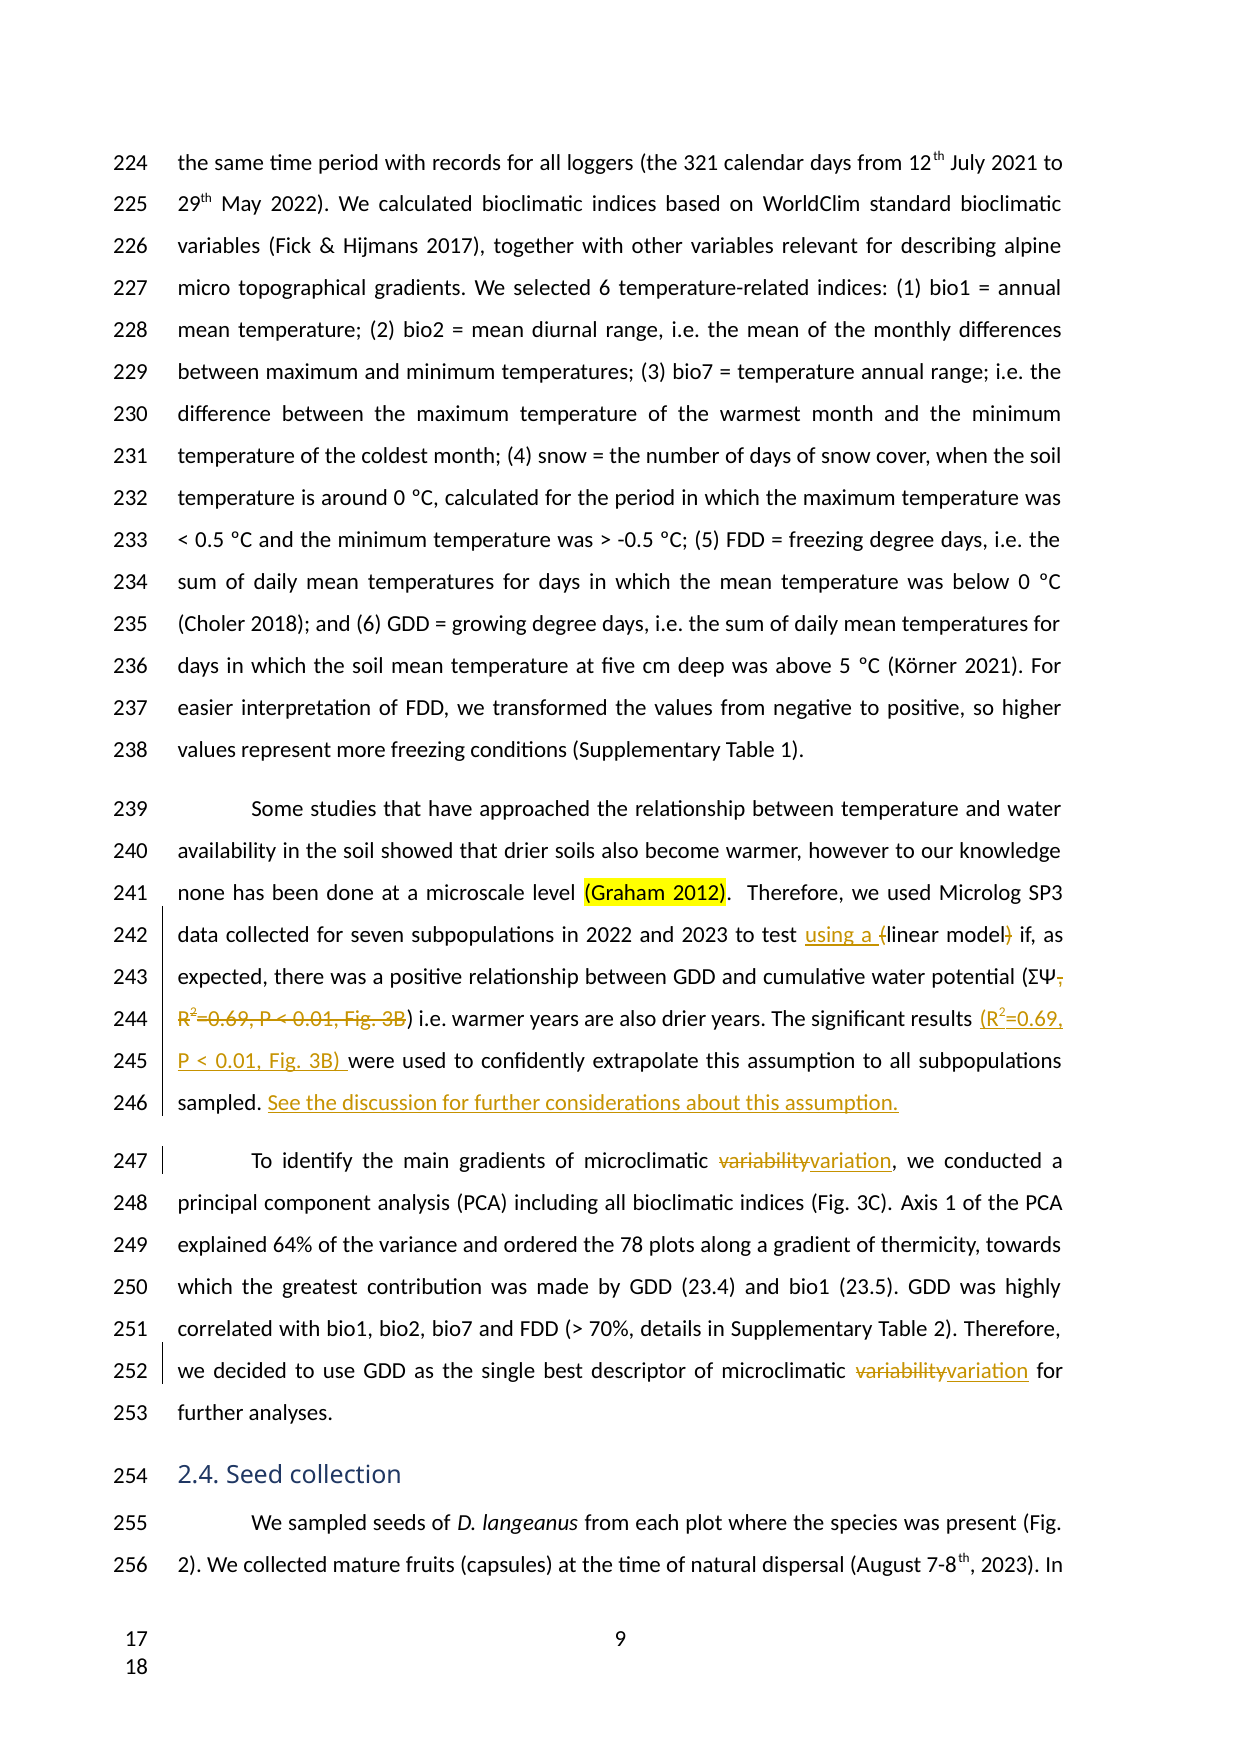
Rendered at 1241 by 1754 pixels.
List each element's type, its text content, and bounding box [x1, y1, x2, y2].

text Some studies that have approached the relationship between temperature and water availability in the soil showed that drier soils also become warmer, however to our knowledge none has been done at a microscale level (Graham 2012). Therefore, we used Microlog SP3 data collected for seven subpopulations in 2022 and 2023 to test linear model if, as expected, there was a positive relationship between GDD and cumulative water potential (ΣΨ) i.e. warmer years are also drier years. The significant results were used to confidently extrapolate this assumption to all subpopulations sampled. [177, 794, 1063, 1116]
text To identify the main gradients of microclimatic , we conducted a principal component analysis (PCA) including all bioclimatic indices (Fig. 3C). Axis 1 of the PCA explained 64% of the variance and ordered the 78 plots along a gradient of thermicity, towards which the greatest contribution was made by GDD (23.4) and bio1 (23.5). GDD was highly correlated with bio1, bio2, bio7 and FDD (> 70%, details in Supplementary Table 2). Therefore, we decided to use GDD as the single best descriptor of microclimatic for further analyses. [177, 1146, 1063, 1426]
subtitle 2.4. Seed collection [177, 1457, 1063, 1491]
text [177, 148, 1063, 763]
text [177, 1508, 1063, 1578]
